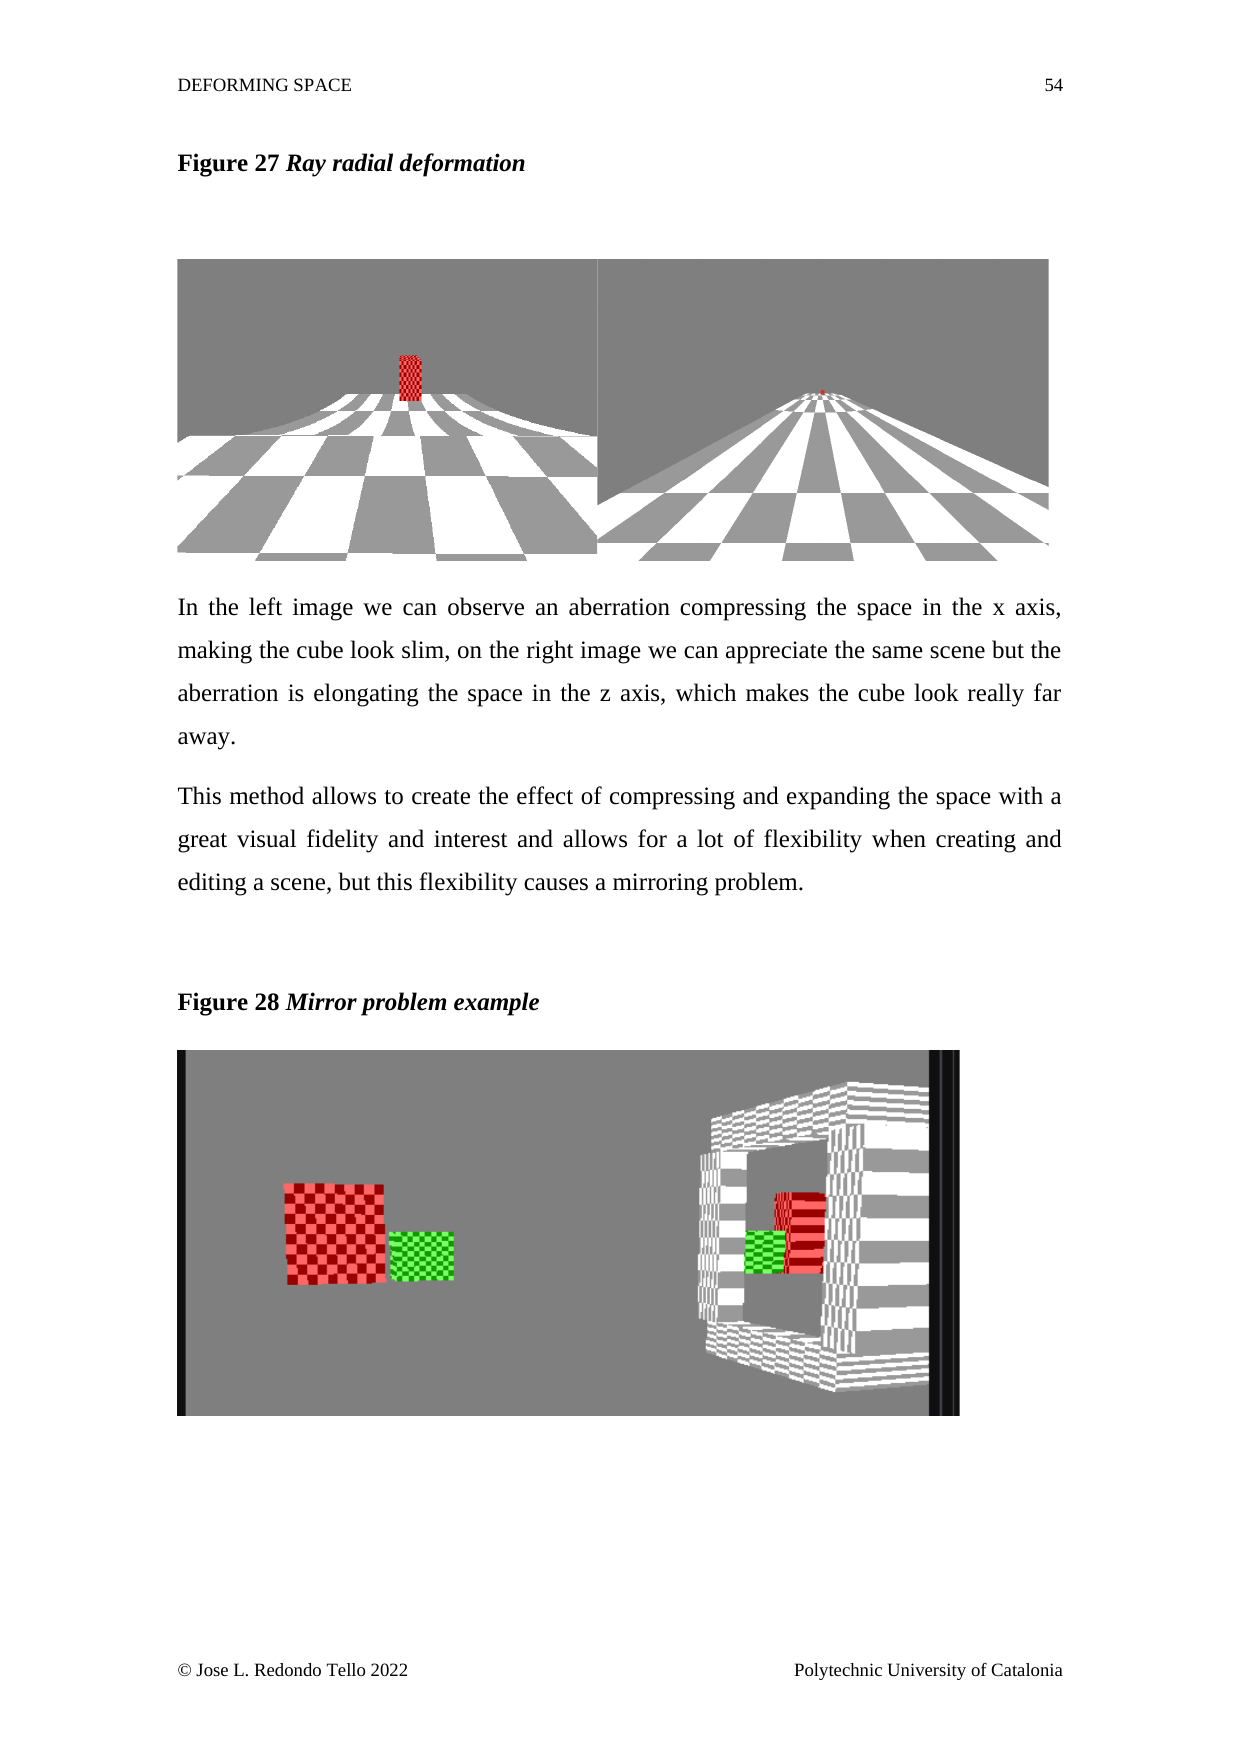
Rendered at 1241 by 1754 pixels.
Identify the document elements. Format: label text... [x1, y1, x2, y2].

text In the left image we can observe an aberration compressing the space in the x axis, making the cube look slim, on the right image we can appreciate the same scene but the aberration is elongating the space in the z axis, which makes the cube look really far away. [177, 592, 1063, 750]
picture [177, 259, 1049, 561]
picture [177, 1050, 960, 1416]
text This method allows to create the effect of compressing and expanding the space with a great visual fidelity and interest and allows for a lot of flexibility when creating and editing a scene, but this flexibility causes a mirroring problem. [177, 781, 1063, 896]
